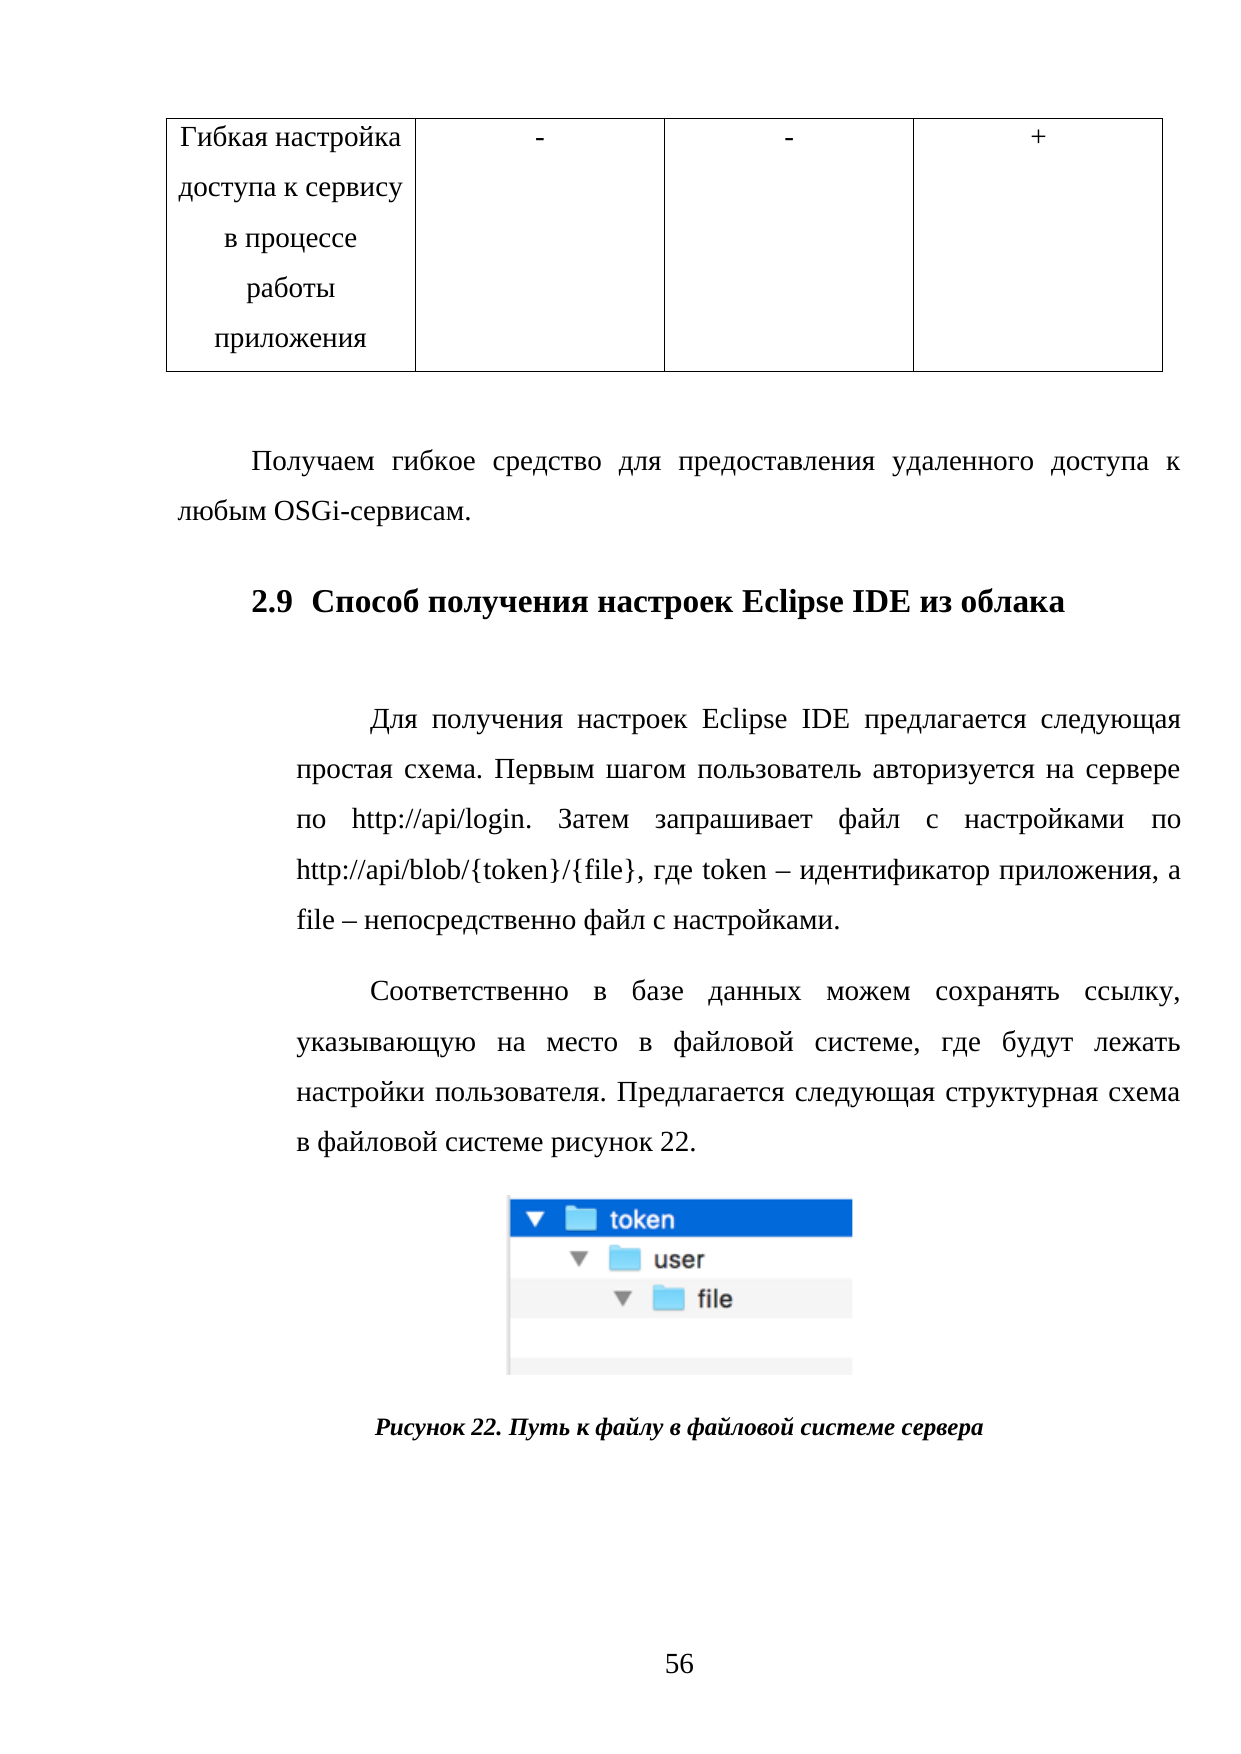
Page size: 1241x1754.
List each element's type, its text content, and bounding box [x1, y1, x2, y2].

text Рисунок 22. Путь к файлу в файловой системе сервера [177, 1412, 1181, 1441]
table_cell + [914, 119, 1162, 371]
picture [506, 1195, 853, 1375]
table_cell - [665, 119, 913, 371]
text Соответственно в базе данных можем сохранять ссылку, указывающую на место в файловой системе, где будут лежать настройки пользователя. Предлагается следующая структурная схема в файловой системе рисунок 22. [296, 973, 1181, 1158]
subtitle Способ получения настроек Eclipse IDE из облака [251, 581, 1181, 619]
text Для получения настроек Eclipse IDE предлагается следующая простая схема. Первым шагом пользователь авторизуется на сервере по http://api/login. Затем запрашивает файл с настройками по http://api/blob/{token}/{file}, где token – идентификатор приложения, а file – непосредственно файл с настройками. [296, 701, 1181, 936]
table_cell Гибкая настройка доступа к сервису в процессе работы приложения [167, 119, 415, 371]
table_cell - [416, 119, 664, 371]
text Получаем гибкое средство для предоставления удаленного доступа к любым OSGi-сервисам. [177, 443, 1181, 527]
